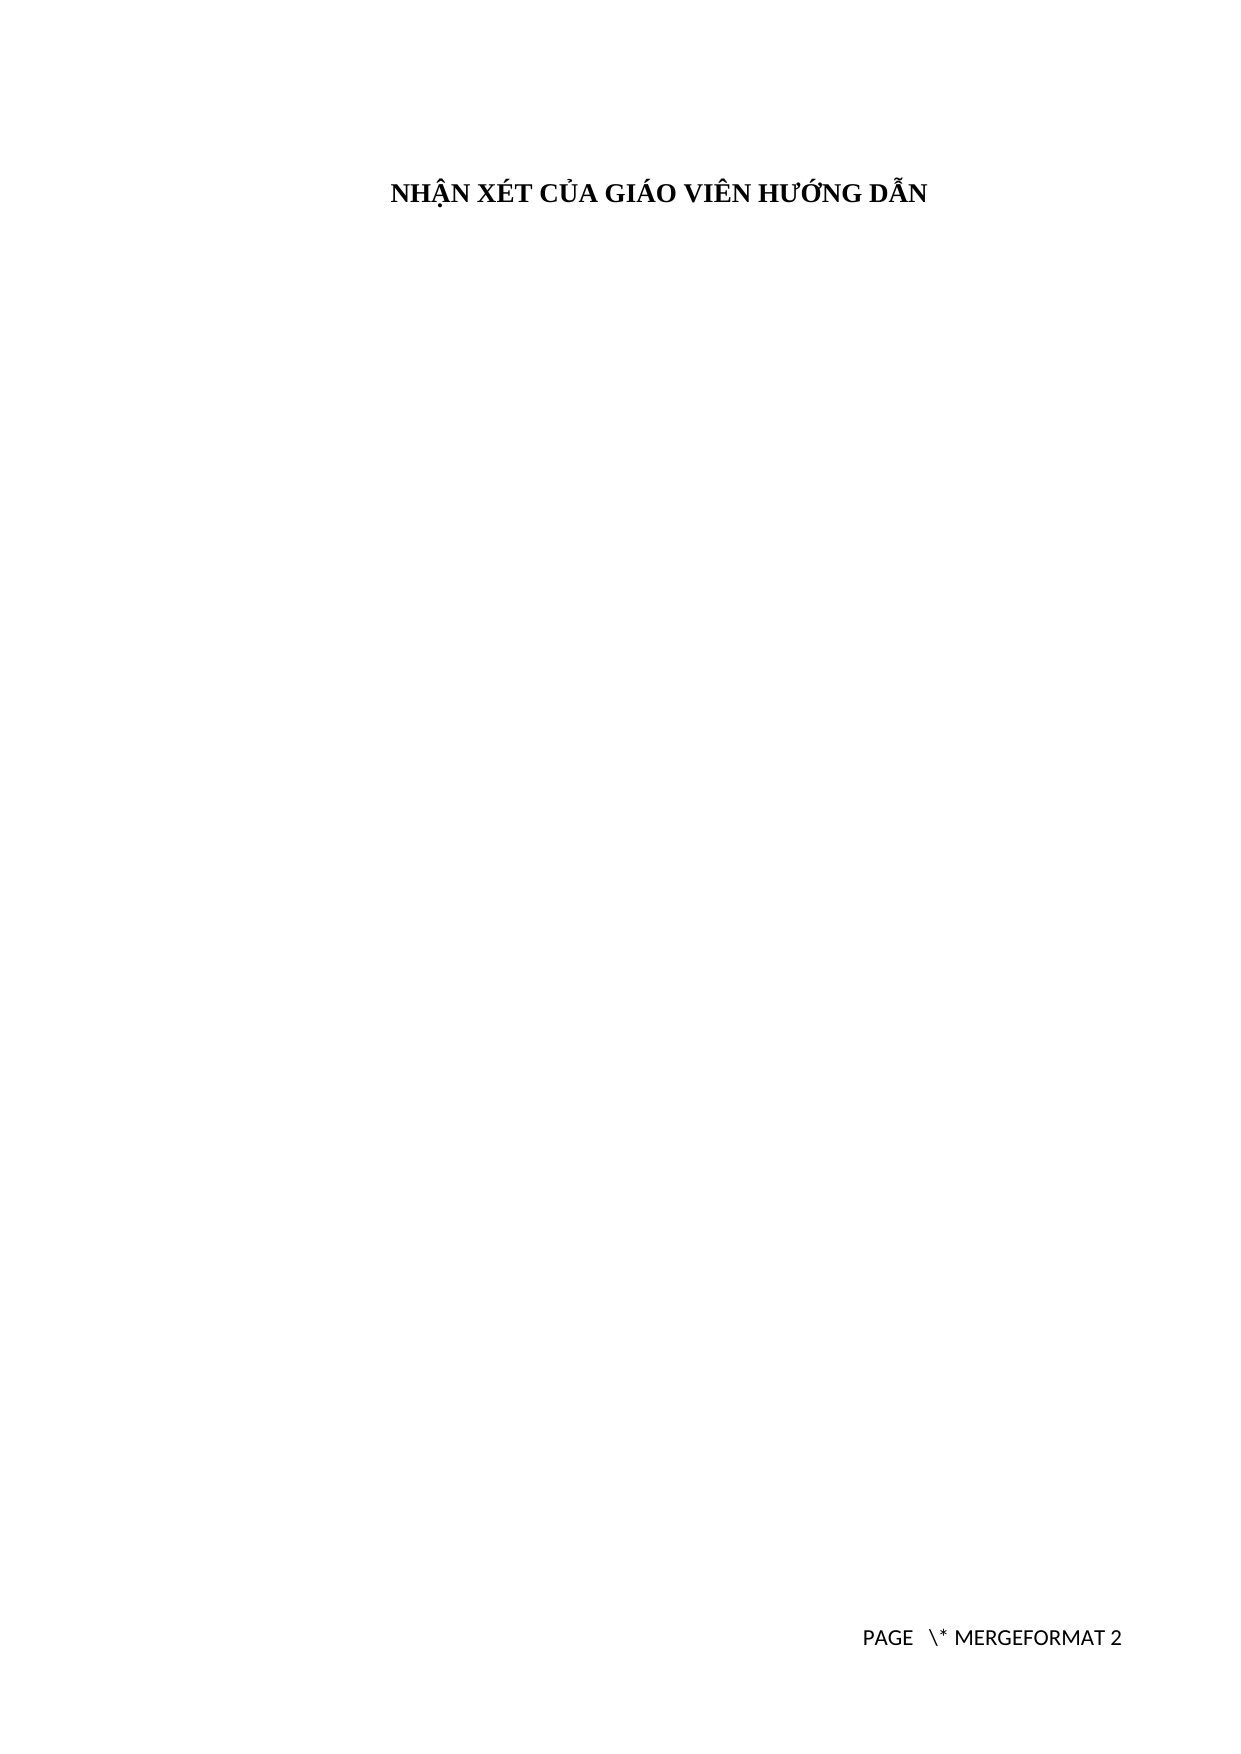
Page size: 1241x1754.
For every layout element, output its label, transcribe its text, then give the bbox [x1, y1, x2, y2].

subtitle NHẬN XÉT CỦA GIÁO VIÊN HƯỚNG DẪN [217, 177, 1101, 208]
